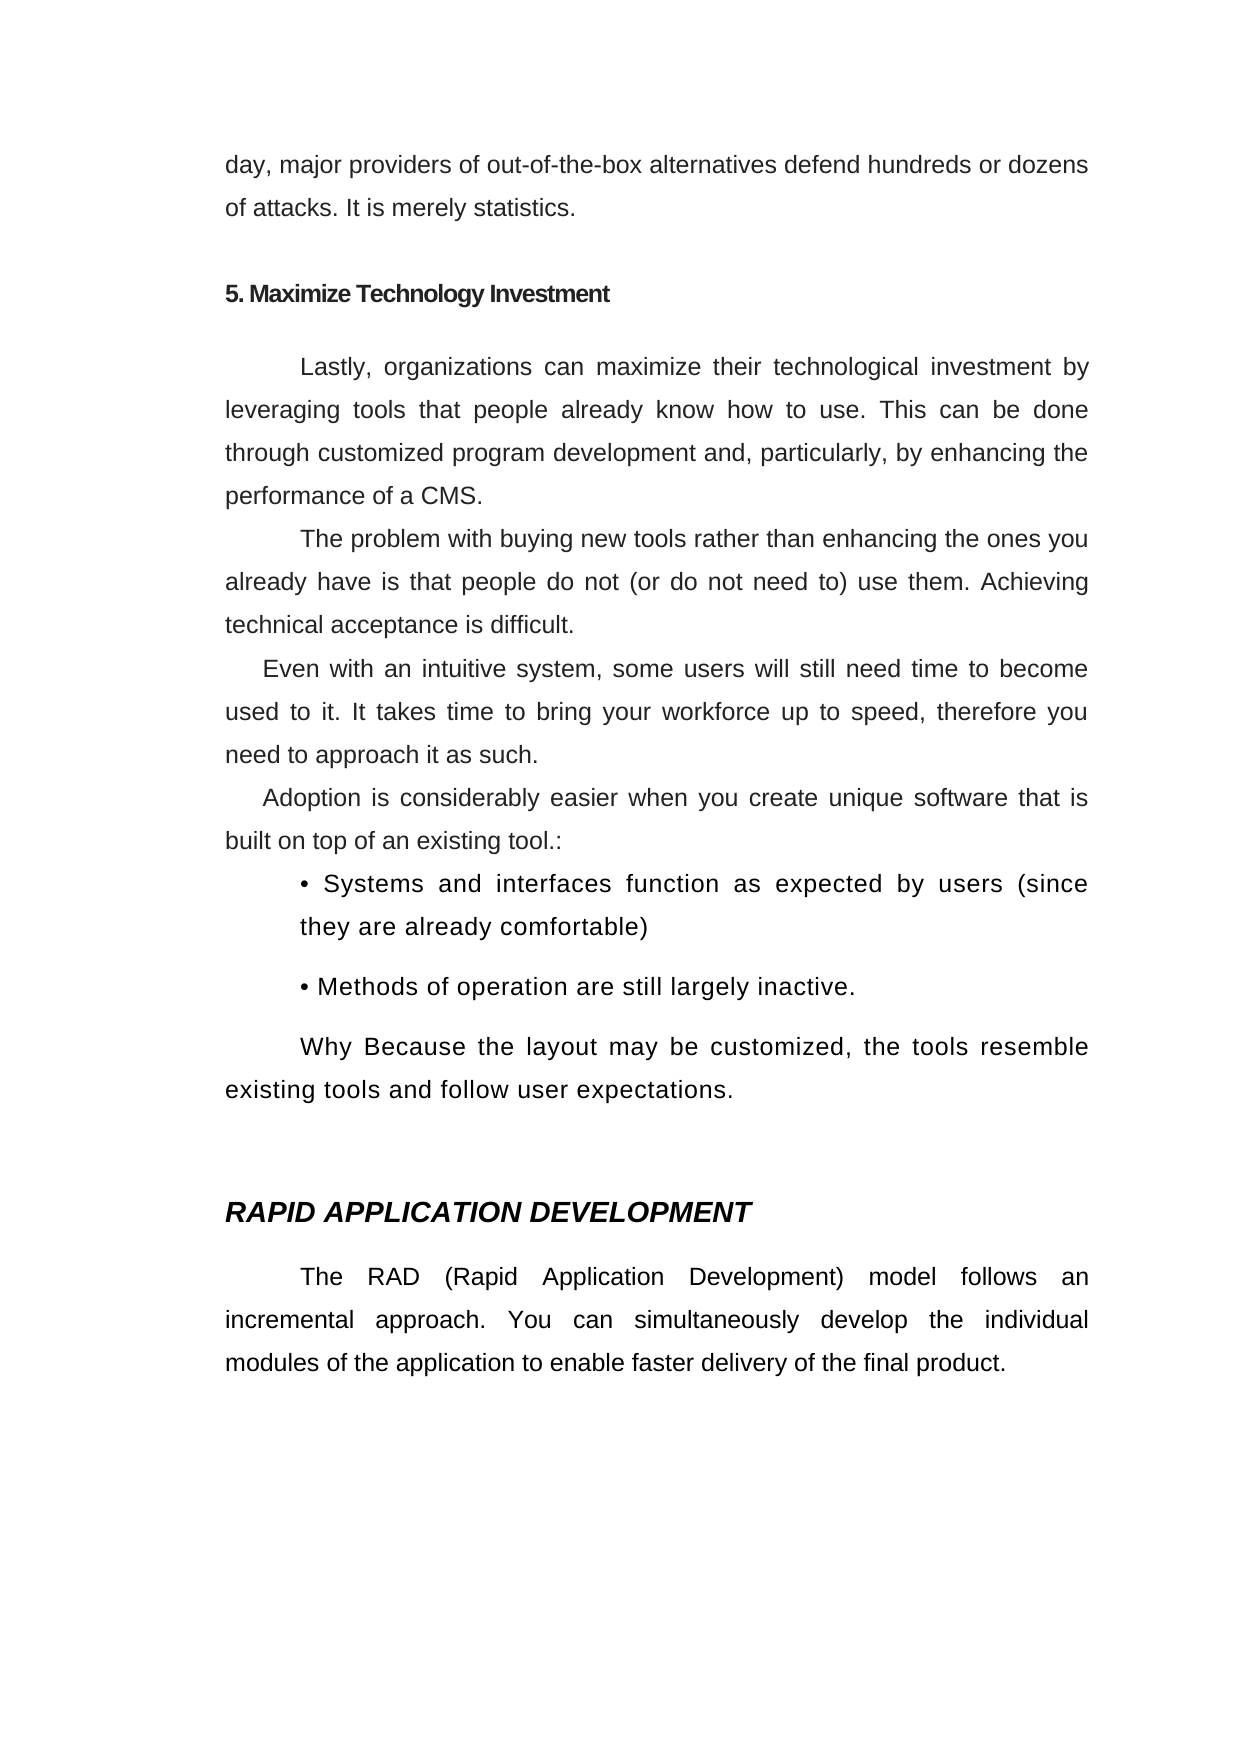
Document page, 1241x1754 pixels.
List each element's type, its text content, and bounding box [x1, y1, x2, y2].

text Lastly, organizations can maximize their technological investment by leveraging tools that people already know how to use. This can be done through customized program development and, particularly, by enhancing the performance of a CMS. [225, 352, 1090, 510]
text Why Because the layout may be customized, the tools resemble existing tools and follow user expectations. [225, 1032, 1090, 1104]
text RAPID APPLICATION DEVELOPMENT [225, 1194, 1090, 1228]
text • Methods of operation are still largely inactive. [225, 972, 1090, 1001]
text Adoption is considerably easier when you create unique software that is built on top of an existing tool.: [225, 783, 1090, 855]
text The RAD (Rapid Application Development) model follows an incremental approach. You can simultaneously develop the individual modules of the application to enable faster delivery of the final product. [225, 1262, 1090, 1305]
text The RAD (Rapid Application Development) model follows an incremental approach. You can simultaneously develop the individual modules of the application to enable faster delivery of the final product. [225, 1333, 1090, 1377]
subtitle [225, 150, 1090, 222]
text The problem with buying new tools rather than enhancing the ones you already have is that people do not (or do not need to) use them. Achieving technical acceptance is difficult. [225, 524, 1090, 639]
text • Systems and interfaces function as expected by users (since they are already comfortable) [300, 869, 1090, 941]
subtitle 5. Maximize Technology Investment [225, 279, 1090, 308]
text Even with an intuitive system, some users will still need time to become used to it. It takes time to bring your workforce up to speed, therefore you need to approach it as such. [225, 653, 1090, 768]
